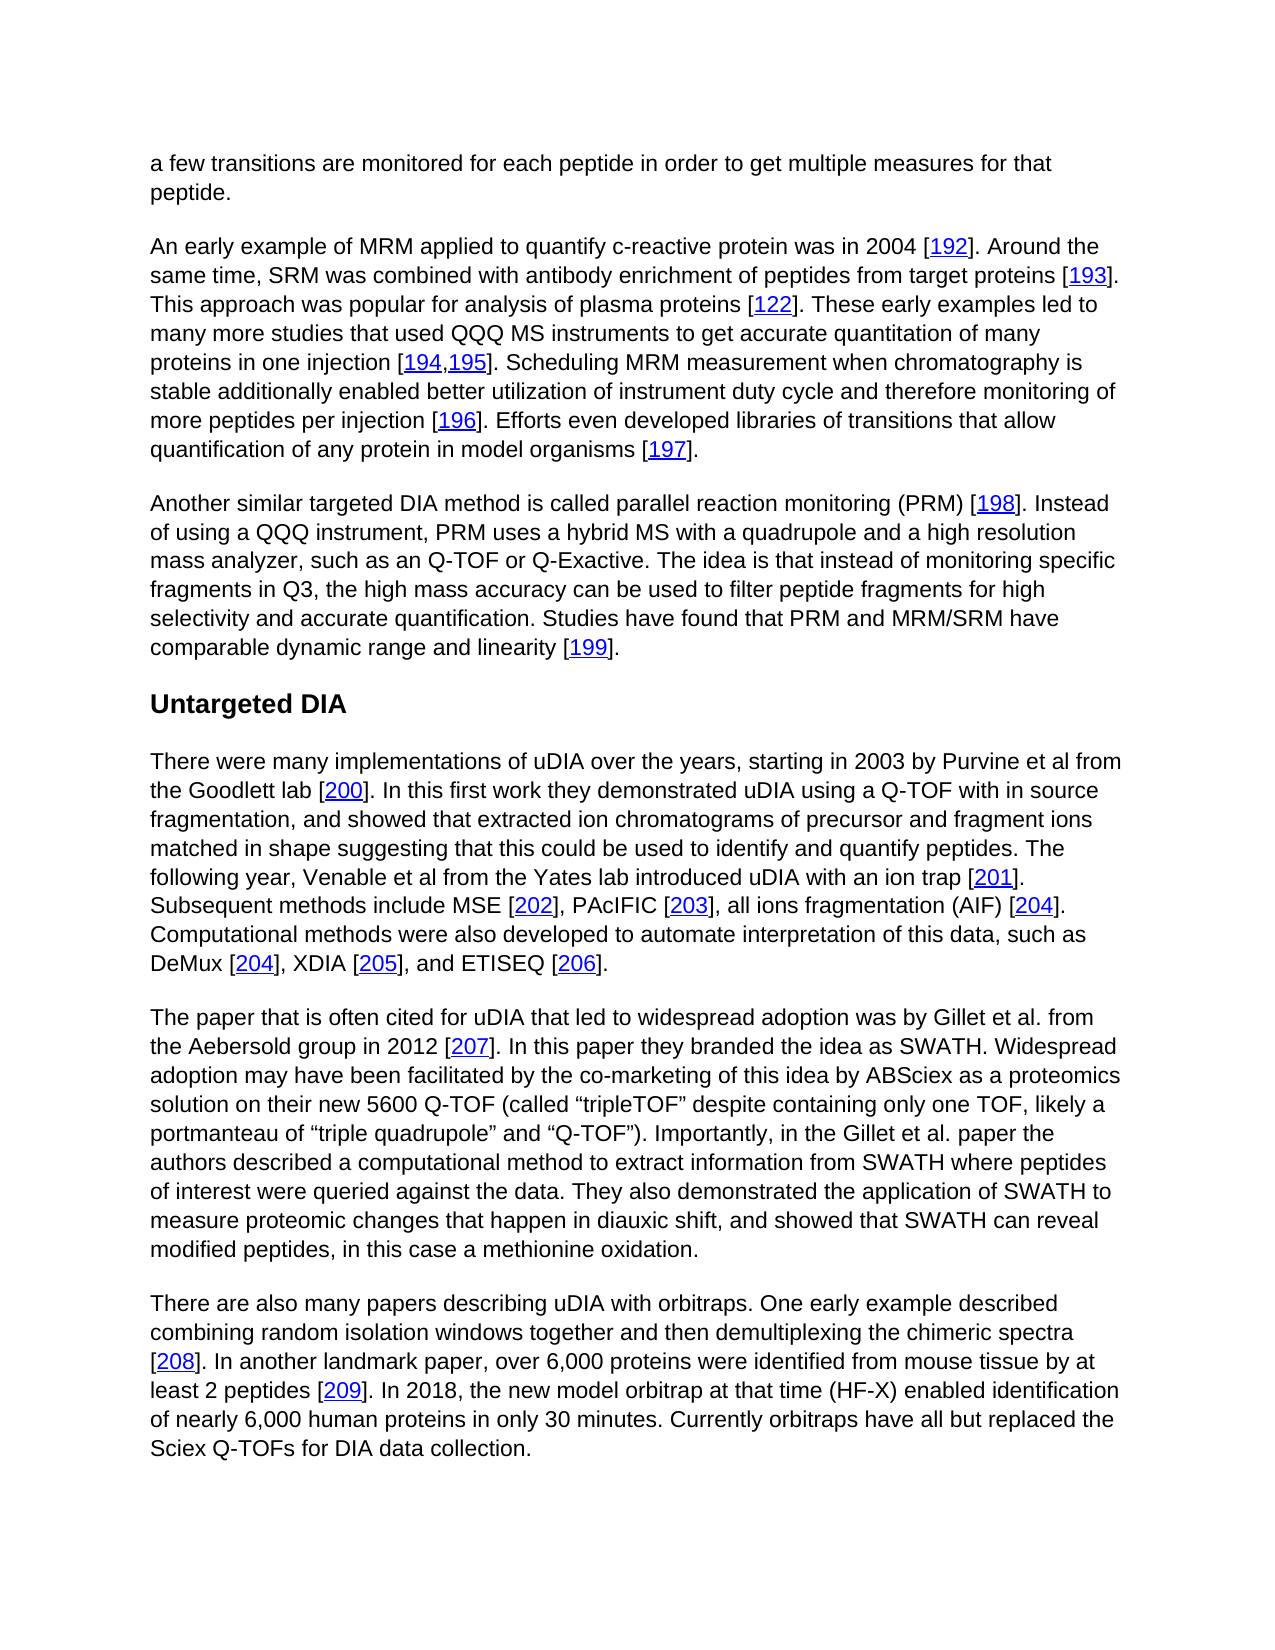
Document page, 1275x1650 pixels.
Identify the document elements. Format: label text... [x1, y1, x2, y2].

text An early example of MRM applied to quantify c-reactive protein was in 2004 [192]. Around the same time, SRM was combined with antibody enrichment of peptides from target proteins [193]. This approach was popular for analysis of plasma proteins [122]. These early examples led to many more studies that used QQQ MS instruments to get accurate quantitation of many proteins in one injection [194,195]. Scheduling MRM measurement when chromatography is stable additionally enabled better utilization of instrument duty cycle and therefore monitoring of more peptides per injection [196]. Efforts even developed libraries of transitions that allow quantification of any protein in model organisms [197]. [150, 233, 1125, 462]
text Another similar targeted DIA method is called parallel reaction monitoring (PRM) [198]. Instead of using a QQQ instrument, PRM uses a hybrid MS with a quadrupole and a high resolution mass analyzer, such as an Q-TOF or Q-Exactive. The idea is that instead of monitoring specific fragments in Q3, the high mass accuracy can be used to filter peptide fragments for high selectivity and accurate quantification. Studies have found that PRM and MRM/SRM have comparable dynamic range and linearity [199]. [150, 489, 1125, 661]
text The paper that is often cited for uDIA that led to widespread adoption was by Gillet et al. from the Aebersold group in 2012 [207]. In this paper they branded the idea as SWATH. Widespread adoption may have been facilitated by the co-marketing of this idea by ABSciex as a proteomics solution on their new 5600 Q-TOF (called “tripleTOF” despite containing only one TOF, likely a portmanteau of “triple quadrupole” and “Q-TOF”). Importantly, in the Gillet et al. paper the authors described a computational method to extract information from SWATH where peptides of interest were queried against the data. They also demonstrated the application of SWATH to measure proteomic changes that happen in diauxic shift, and showed that SWATH can reveal modified peptides, in this case a methionine oxidation. [150, 1004, 1125, 1262]
text There were many implementations of uDIA over the years, starting in 2003 by Purvine et al from the Goodlett lab [200]. In this first work they demonstrated uDIA using a Q-TOF with in source fragmentation, and showed that extracted ion chromatograms of precursor and fragment ions matched in shape suggesting that this could be used to identify and quantify peptides. The following year, Venable et al from the Yates lab introduced uDIA with an ion trap [201]. Subsequent methods include MSE [202], PAcIFIC [203], all ions fragmentation (AIF) [204]. Computational methods were also developed to automate interpretation of this data, such as DeMux [204], XDIA [205], and ETISEQ [206]. [150, 748, 1125, 977]
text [150, 150, 1125, 205]
subtitle Untargeted DIA [150, 688, 1125, 719]
text There are also many papers describing uDIA with orbitraps. One early example described combining random isolation windows together and then demultiplexing the chimeric spectra [208]. In another landmark paper, over 6,000 proteins were identified from mouse tissue by at least 2 peptides [209]. In 2018, the new model orbitrap at that time (HF-X) enabled identification of nearly 6,000 human proteins in only 30 minutes. Currently orbitraps have all but replaced the Sciex Q-TOFs for DIA data collection. [150, 1290, 1125, 1461]
